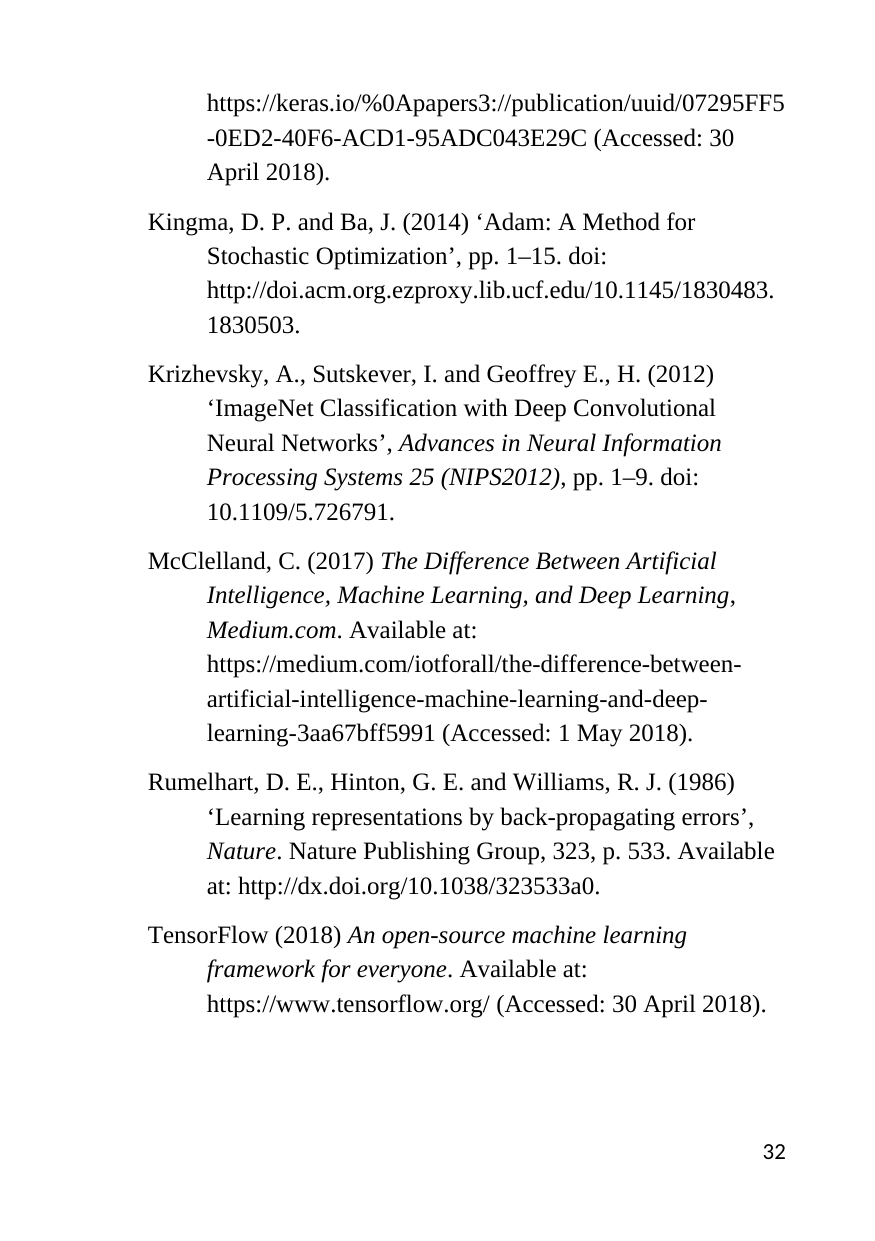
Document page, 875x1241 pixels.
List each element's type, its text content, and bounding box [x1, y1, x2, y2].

text TensorFlow (2018) An open-source machine learning framework for everyone. Available at: https://www.tensorflow.org/ (Accessed: 30 April 2018). [148, 920, 786, 1018]
text Rumelhart, D. E., Hinton, G. E. and Williams, R. J. (1986) ‘Learning representations by back-propagating errors’, Nature. Nature Publishing Group, 323, p. 533. Available at: http://dx.doi.org/10.1038/323533a0. [148, 767, 786, 900]
text McClelland, C. (2017) The Difference Between Artificial Intelligence, Machine Learning, and Deep Learning, Medium.com. Available at: https://medium.com/iotforall/the-difference-between-artificial-intelligence-machine-learning-and-deep-learning-3aa67bff5991 (Accessed: 1 May 2018). [148, 546, 786, 747]
text Kingma, D. P. and Ba, J. (2014) ‘Adam: A Method for Stochastic Optimization’, pp. 1–15. doi: http://doi.acm.org.ezproxy.lib.ucf.edu/10.1145/1830483.1830503. [148, 207, 786, 339]
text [148, 88, 786, 186]
text Krizhevsky, A., Sutskever, I. and Geoffrey E., H. (2012) ‘ImageNet Classification with Deep Convolutional Neural Networks’, Advances in Neural Information Processing Systems 25 (NIPS2012), pp. 1–9. doi: 10.1109/5.726791. [148, 359, 786, 526]
